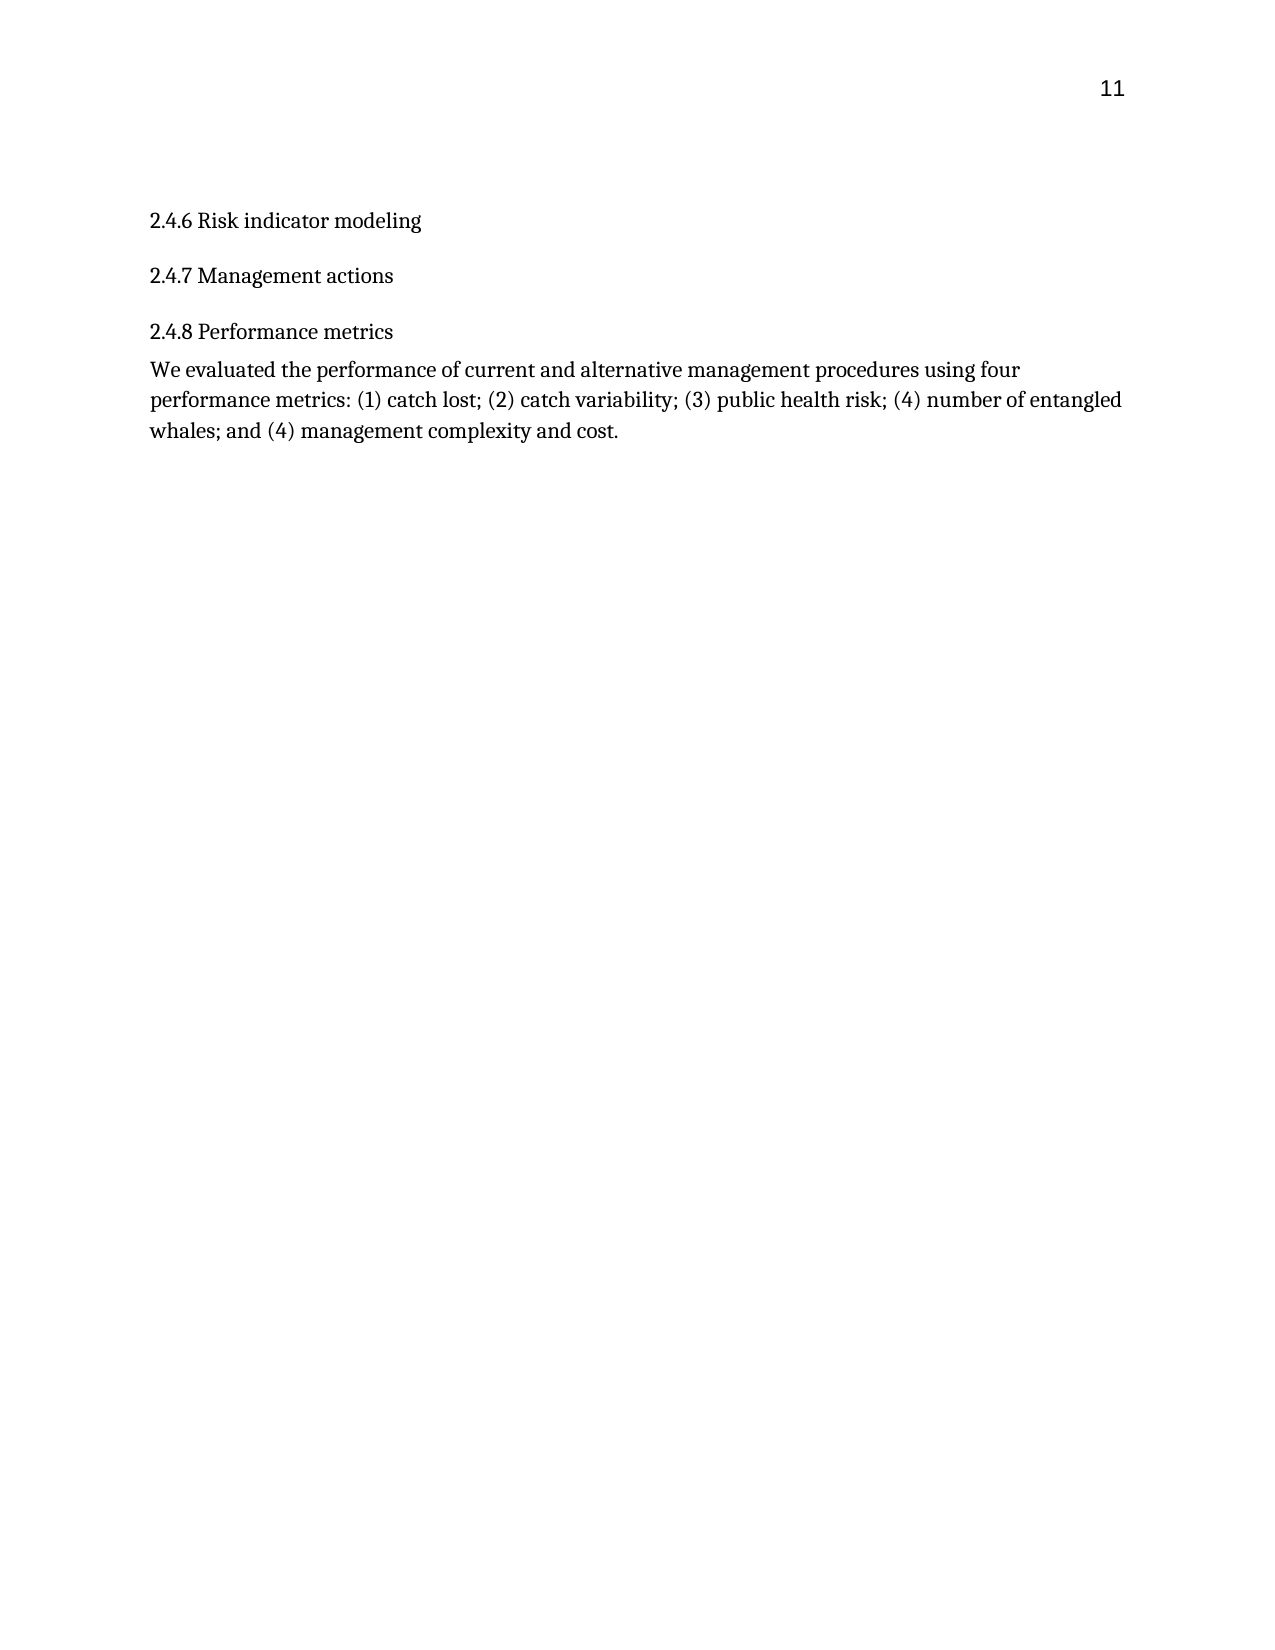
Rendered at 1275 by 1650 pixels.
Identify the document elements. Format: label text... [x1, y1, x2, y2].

subtitle 2.4.8 Performance metrics [150, 318, 1125, 345]
subtitle 2.4.6 Risk indicator modeling [150, 208, 1125, 234]
text We evaluated the performance of current and alternative management procedures using four performance metrics: (1) catch lost; (2) catch variability; (3) public health risk; (4) number of entangled whales; and (4) management complexity and cost. [150, 357, 1125, 444]
subtitle 2.4.7 Management actions [150, 263, 1125, 289]
